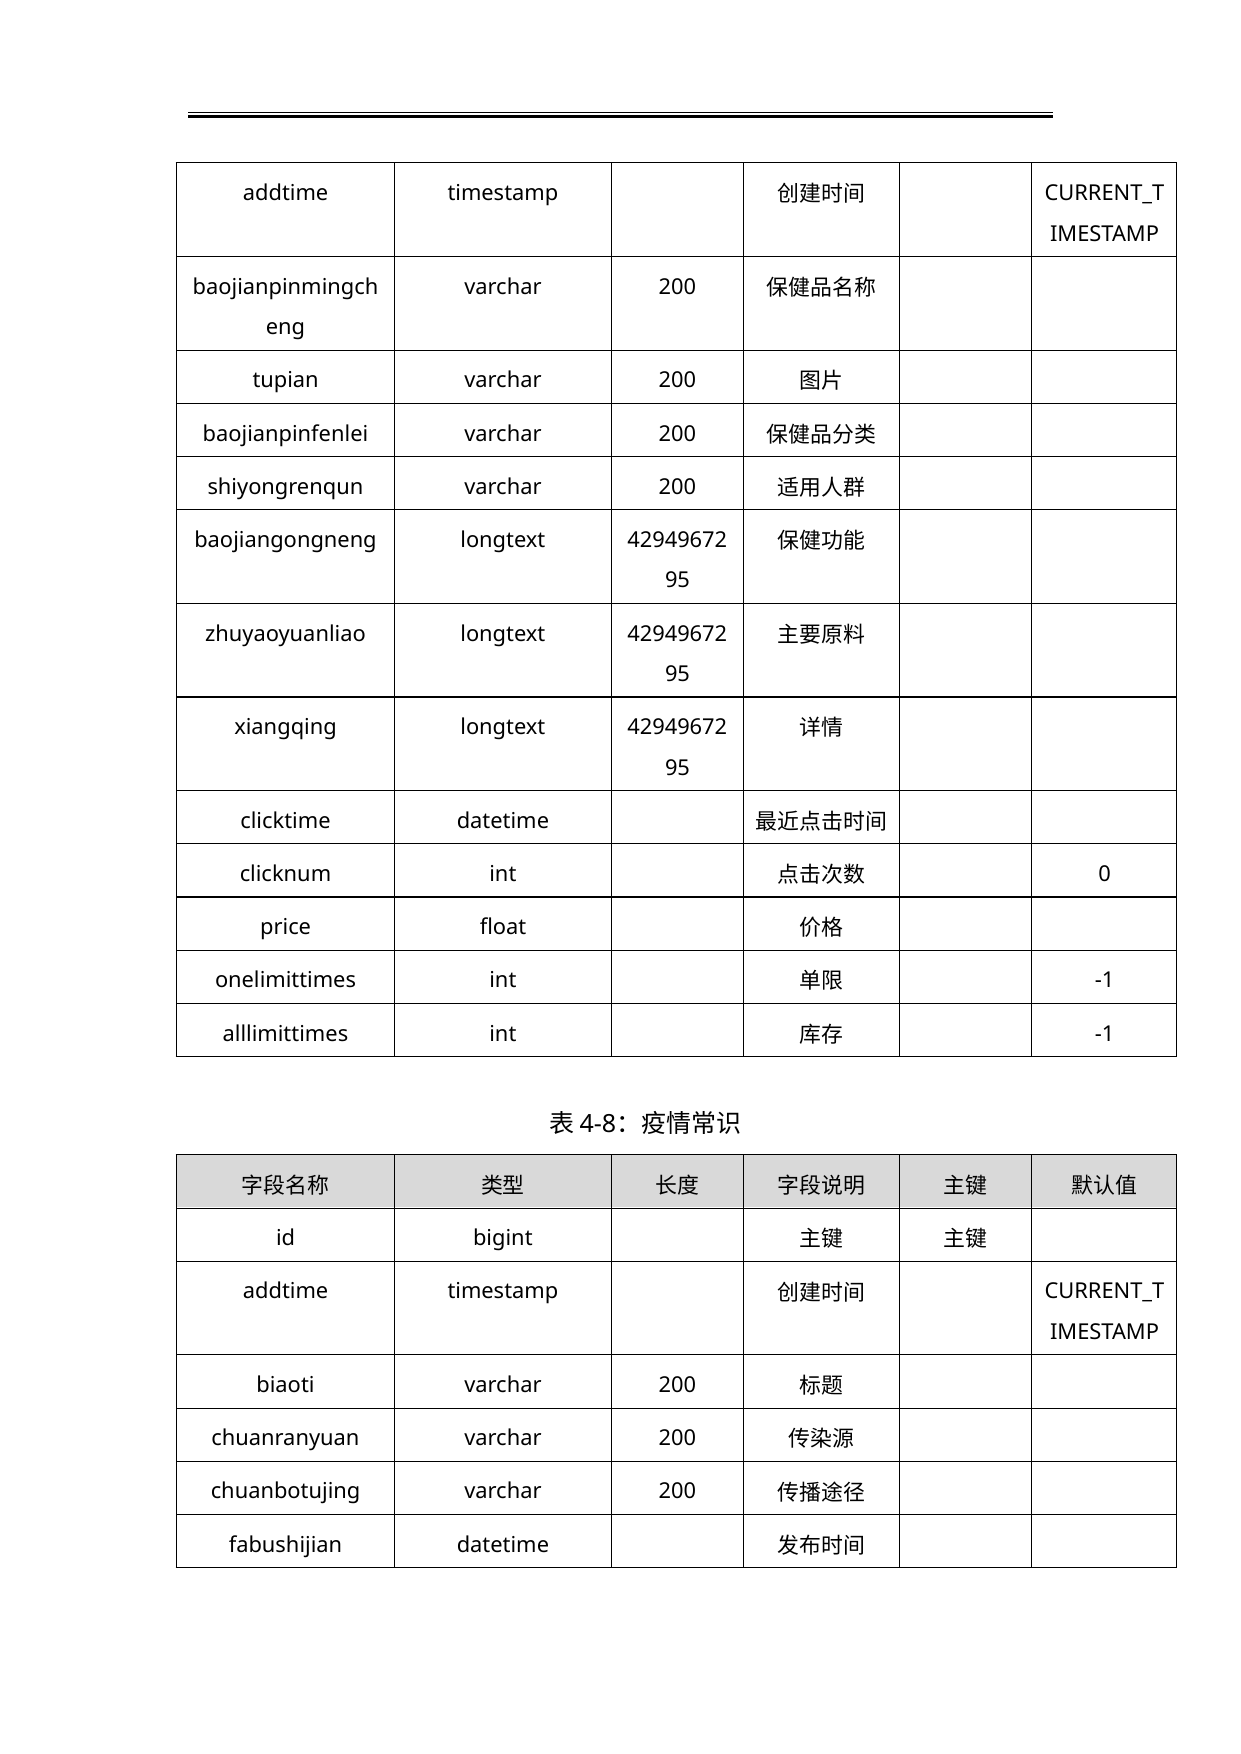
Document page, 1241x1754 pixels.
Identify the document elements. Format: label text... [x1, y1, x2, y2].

table_cell varchar [395, 1462, 611, 1514]
table_cell [1032, 1355, 1176, 1407]
table_cell float [395, 898, 611, 949]
table_cell [1032, 257, 1176, 349]
table_cell 创建时间 [744, 1262, 899, 1354]
table_cell varchar [395, 404, 611, 456]
table_cell -1 [1032, 1004, 1176, 1056]
table_cell [900, 257, 1031, 349]
table_cell 主键 [744, 1209, 899, 1261]
table_cell baojianpinfenlei [177, 404, 394, 456]
table_cell [612, 844, 743, 896]
table_cell 创建时间 [744, 163, 899, 256]
table_cell int [395, 1004, 611, 1056]
table_cell int [395, 951, 611, 1003]
table_cell varchar [395, 1355, 611, 1407]
table_cell 200 [612, 457, 743, 509]
table_cell varchar [395, 1409, 611, 1461]
table_cell 200 [612, 1355, 743, 1407]
table_cell 最近点击时间 [744, 791, 899, 843]
table_cell clicktime [177, 791, 394, 843]
table_cell 图片 [744, 351, 899, 403]
table_cell fabushijian [177, 1515, 394, 1567]
table_header 类型 [395, 1155, 611, 1207]
table_cell 保健品名称 [744, 257, 899, 349]
table_cell [612, 1004, 743, 1056]
table_cell varchar [395, 351, 611, 403]
table_cell [612, 898, 743, 949]
table_cell [900, 510, 1031, 603]
table_cell 价格 [744, 898, 899, 949]
table_cell 保健功能 [744, 510, 899, 603]
table_cell [612, 1262, 743, 1354]
table_cell 适用人群 [744, 457, 899, 509]
table_cell 主要原料 [744, 604, 899, 696]
table_cell bigint [395, 1209, 611, 1261]
table_cell [900, 163, 1031, 256]
table_cell [1032, 1409, 1176, 1461]
table_cell addtime [177, 1262, 394, 1354]
table_header 字段说明 [744, 1155, 899, 1207]
table_cell 200 [612, 404, 743, 456]
table_cell 4294967295 [612, 698, 743, 790]
table_cell [900, 1262, 1031, 1354]
table_cell 0 [1032, 844, 1176, 896]
table_cell id [177, 1209, 394, 1261]
table_cell CURRENT_TIMESTAMP [1032, 163, 1176, 256]
table_cell clicknum [177, 844, 394, 896]
table_header 长度 [612, 1155, 743, 1207]
table_cell -1 [1032, 951, 1176, 1003]
table_header 字段名称 [177, 1155, 394, 1207]
table_cell [900, 604, 1031, 696]
table_cell 传染源 [744, 1409, 899, 1461]
table_cell [612, 1515, 743, 1567]
table_cell 单限 [744, 951, 899, 1003]
table_cell 保健品分类 [744, 404, 899, 456]
table_cell 200 [612, 351, 743, 403]
table_cell shiyongrenqun [177, 457, 394, 509]
table_cell [612, 791, 743, 843]
table_cell longtext [395, 698, 611, 790]
table_cell [1032, 1515, 1176, 1567]
table_cell onelimittimes [177, 951, 394, 1003]
table_cell [900, 1004, 1031, 1056]
table_cell xiangqing [177, 698, 394, 790]
table_cell longtext [395, 510, 611, 603]
table_cell [1032, 791, 1176, 843]
table_cell [900, 1462, 1031, 1514]
table_cell 4294967295 [612, 510, 743, 603]
table_cell 200 [612, 1409, 743, 1461]
table_cell price [177, 898, 394, 949]
table_cell [612, 951, 743, 1003]
table_cell biaoti [177, 1355, 394, 1407]
table_cell tupian [177, 351, 394, 403]
table_cell [900, 457, 1031, 509]
table_cell [1032, 351, 1176, 403]
table_cell [900, 1515, 1031, 1567]
table_cell [1032, 898, 1176, 949]
table_cell [1032, 604, 1176, 696]
table_cell timestamp [395, 1262, 611, 1354]
table_cell [900, 1355, 1031, 1407]
table_cell 传播途径 [744, 1462, 899, 1514]
table_cell 200 [612, 257, 743, 349]
table_cell [612, 163, 743, 256]
table_cell [1032, 1462, 1176, 1514]
table_cell [1032, 404, 1176, 456]
table_cell varchar [395, 257, 611, 349]
table_cell 主键 [900, 1209, 1031, 1261]
table_cell [900, 898, 1031, 949]
table_cell int [395, 844, 611, 896]
table_cell addtime [177, 163, 394, 256]
table_cell [900, 404, 1031, 456]
table_cell [900, 791, 1031, 843]
table_cell [900, 951, 1031, 1003]
table_cell 库存 [744, 1004, 899, 1056]
table_cell [900, 1409, 1031, 1461]
table_cell [900, 844, 1031, 896]
table_cell 标题 [744, 1355, 899, 1407]
table_cell chuanranyuan [177, 1409, 394, 1461]
table_cell timestamp [395, 163, 611, 256]
table_cell baojiangongneng [177, 510, 394, 603]
table_cell [612, 1209, 743, 1261]
table_cell alllimittimes [177, 1004, 394, 1056]
table_cell [1032, 457, 1176, 509]
table_cell 发布时间 [744, 1515, 899, 1567]
text 表4-8：疫情常识 [187, 1089, 1053, 1154]
table_cell CURRENT_TIMESTAMP [1032, 1262, 1176, 1354]
table_cell [1032, 698, 1176, 790]
table_header 默认值 [1032, 1155, 1176, 1207]
table_cell [1032, 1209, 1176, 1261]
table_cell 200 [612, 1462, 743, 1514]
table_cell chuanbotujing [177, 1462, 394, 1514]
table_cell [900, 698, 1031, 790]
table_cell 4294967295 [612, 604, 743, 696]
table_cell [900, 351, 1031, 403]
table_cell datetime [395, 1515, 611, 1567]
table_cell baojianpinmingcheng [177, 257, 394, 349]
table_cell longtext [395, 604, 611, 696]
table_header 主键 [900, 1155, 1031, 1207]
table_cell varchar [395, 457, 611, 509]
table_cell 点击次数 [744, 844, 899, 896]
table_cell zhuyaoyuanliao [177, 604, 394, 696]
table_cell [1032, 510, 1176, 603]
table_cell datetime [395, 791, 611, 843]
table_cell 详情 [744, 698, 899, 790]
